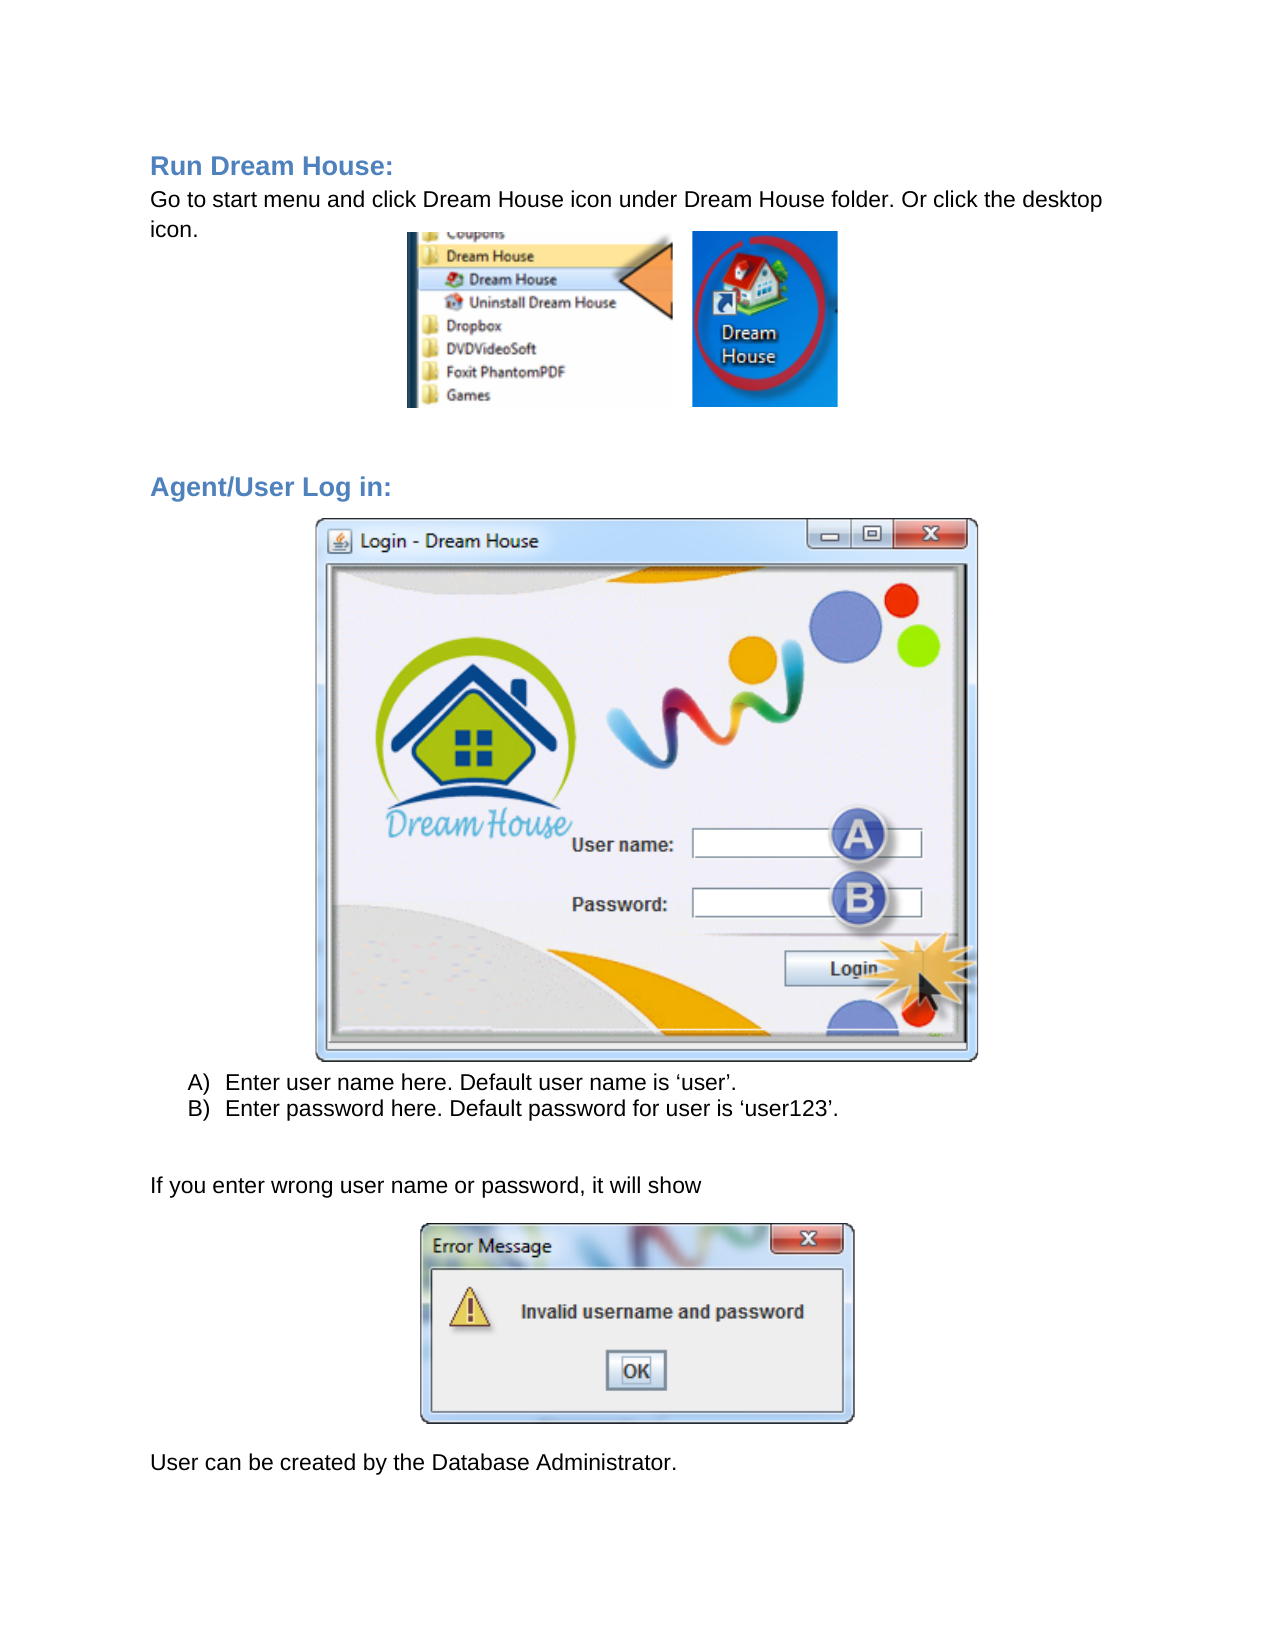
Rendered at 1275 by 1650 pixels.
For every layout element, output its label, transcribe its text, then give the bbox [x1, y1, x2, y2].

picture [407, 232, 673, 408]
picture [315, 518, 979, 1062]
text User can be created by the Database Administrator. [150, 1448, 1125, 1475]
subtitle Run Dream House: [150, 150, 1125, 181]
list Enter password here. Default password for user is ‘user123’. [187, 1095, 1125, 1121]
subtitle Agent/User Log in: [150, 471, 1125, 503]
text If you enter wrong user name or password, it will show [150, 1172, 1125, 1199]
picture [420, 1223, 855, 1424]
picture [692, 231, 838, 407]
text Go to start menu and click Dream House icon under Dream House folder. Or click the desktop icon. [150, 186, 1125, 242]
list Enter user name here. Default user name is ‘user’. [187, 1069, 1125, 1095]
